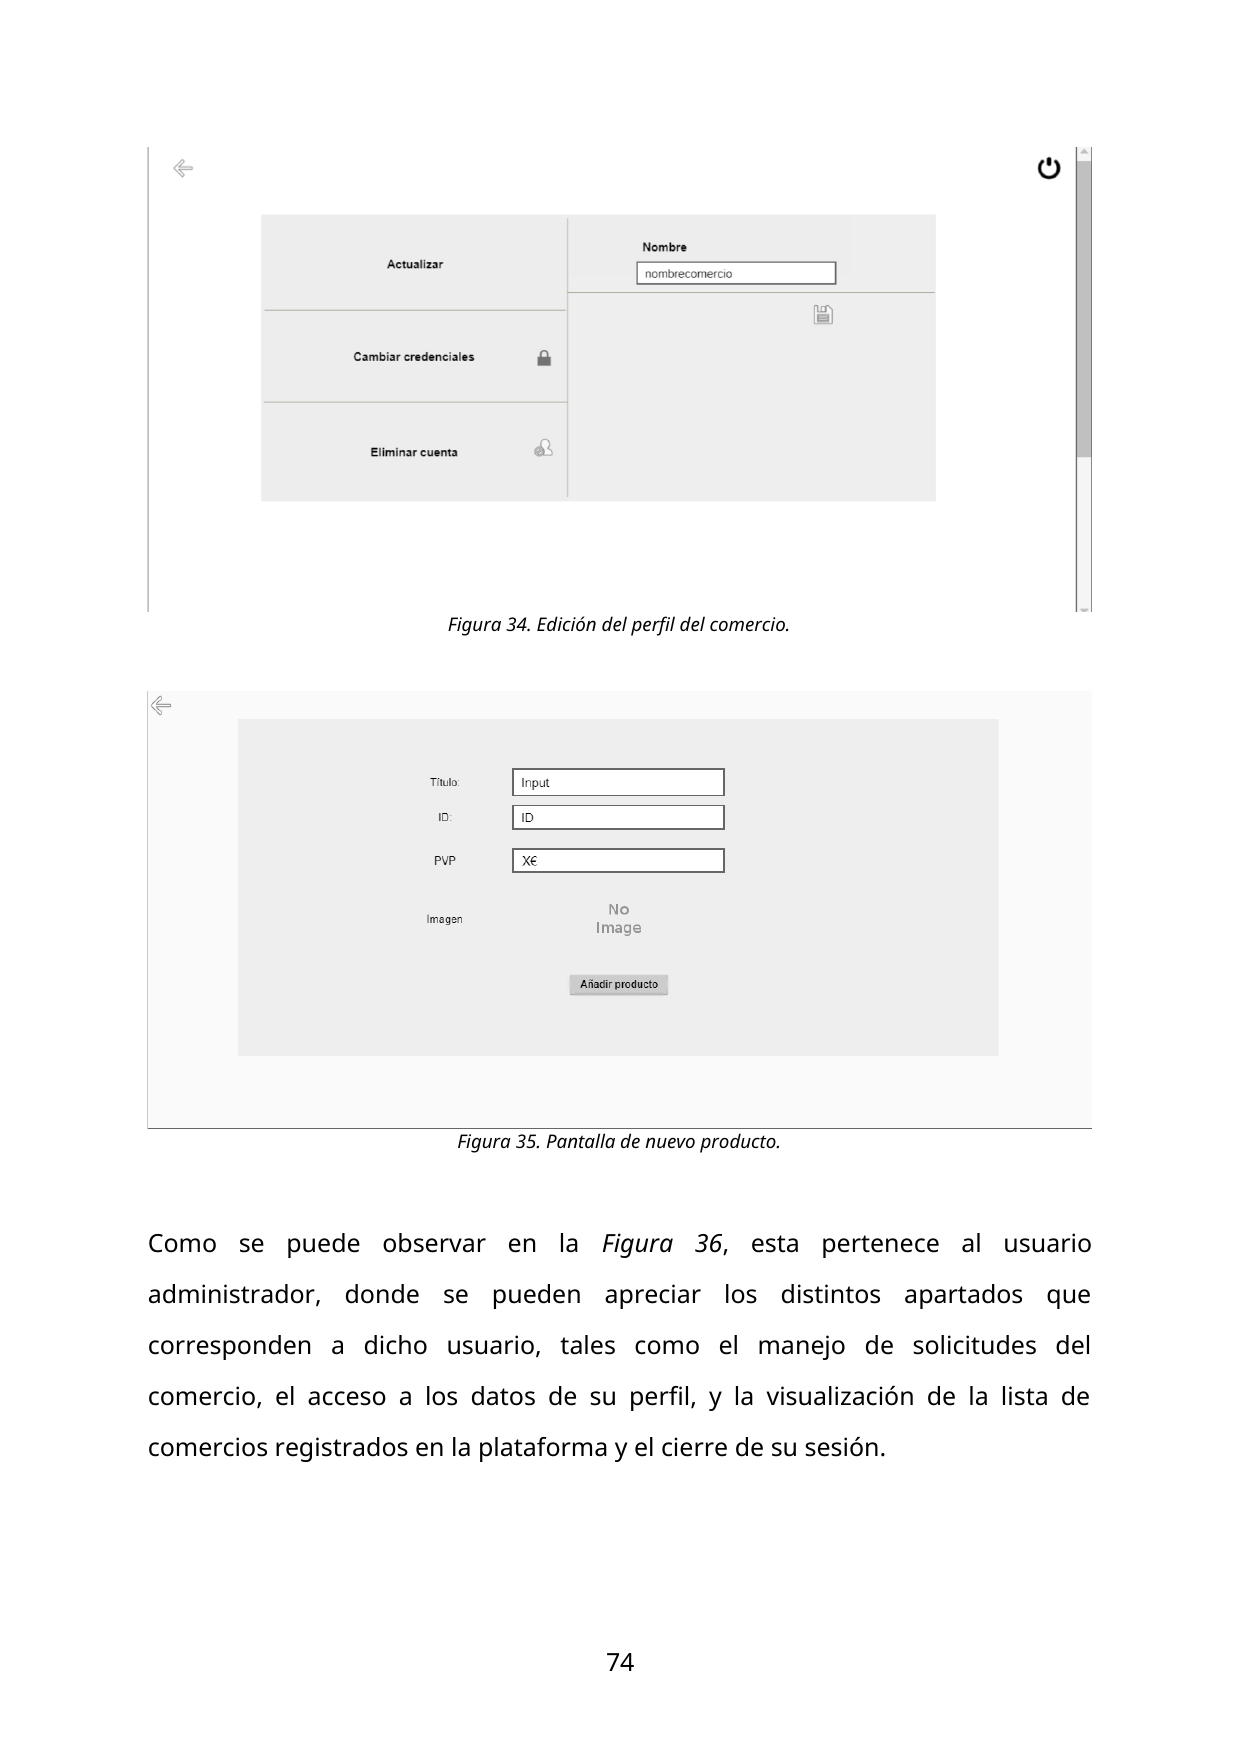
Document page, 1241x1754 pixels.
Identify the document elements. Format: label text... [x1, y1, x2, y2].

picture [147, 147, 1092, 612]
text Figura 35. Pantalla de nuevo producto. [148, 1129, 1092, 1154]
text Figura 34. Edición del perfil del comercio. [148, 612, 1092, 637]
text Como se puede observar en la Figura 36, esta pertenece al usuario administrador, donde se pueden apreciar los distintos apartados que corresponden a dicho usuario, tales como el manejo de solicitudes del comercio, el acceso a los datos de su perfil, y la visualización de la lista de comercios registrados en la plataforma y el cierre de su sesión. [148, 1226, 1092, 1464]
picture [147, 691, 1092, 1129]
